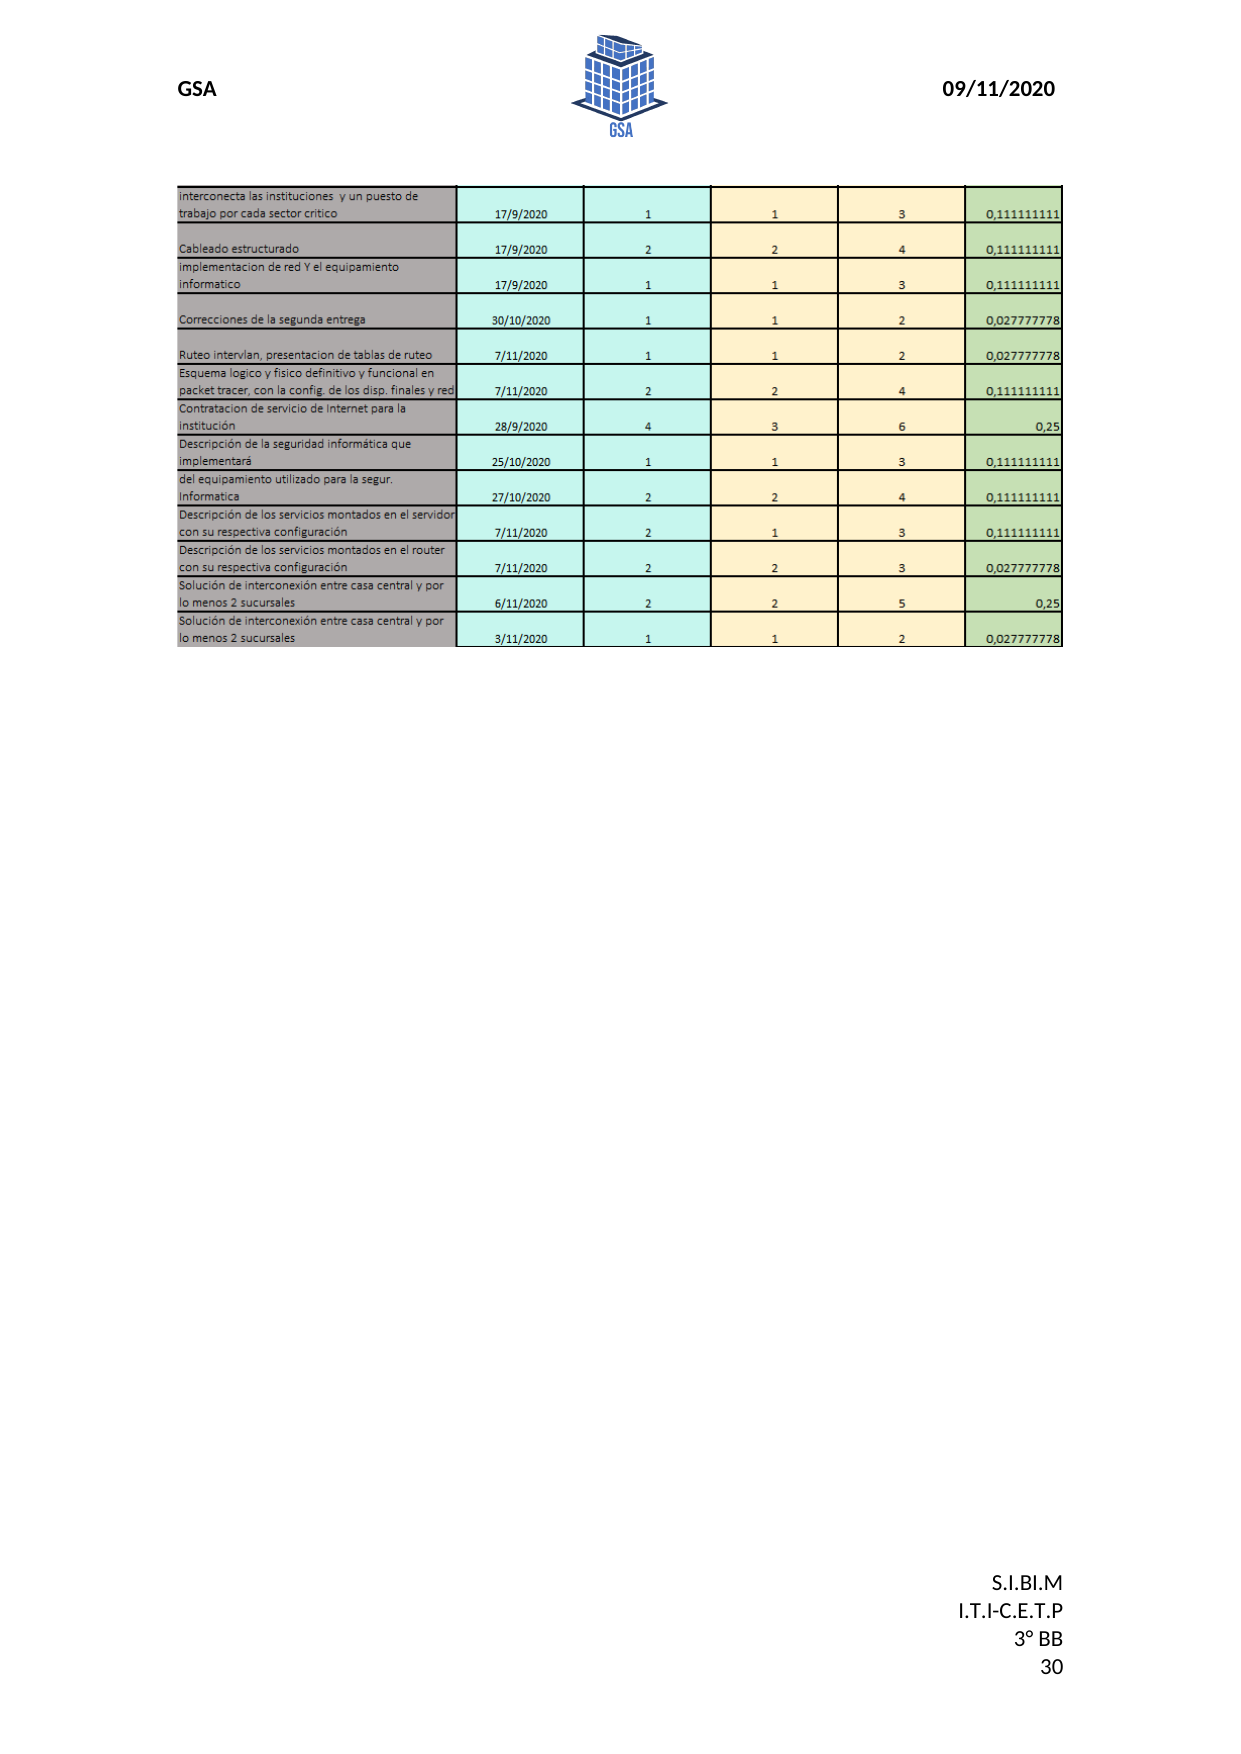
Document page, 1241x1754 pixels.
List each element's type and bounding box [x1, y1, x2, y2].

picture [177, 185, 1063, 647]
picture [568, 34, 672, 138]
